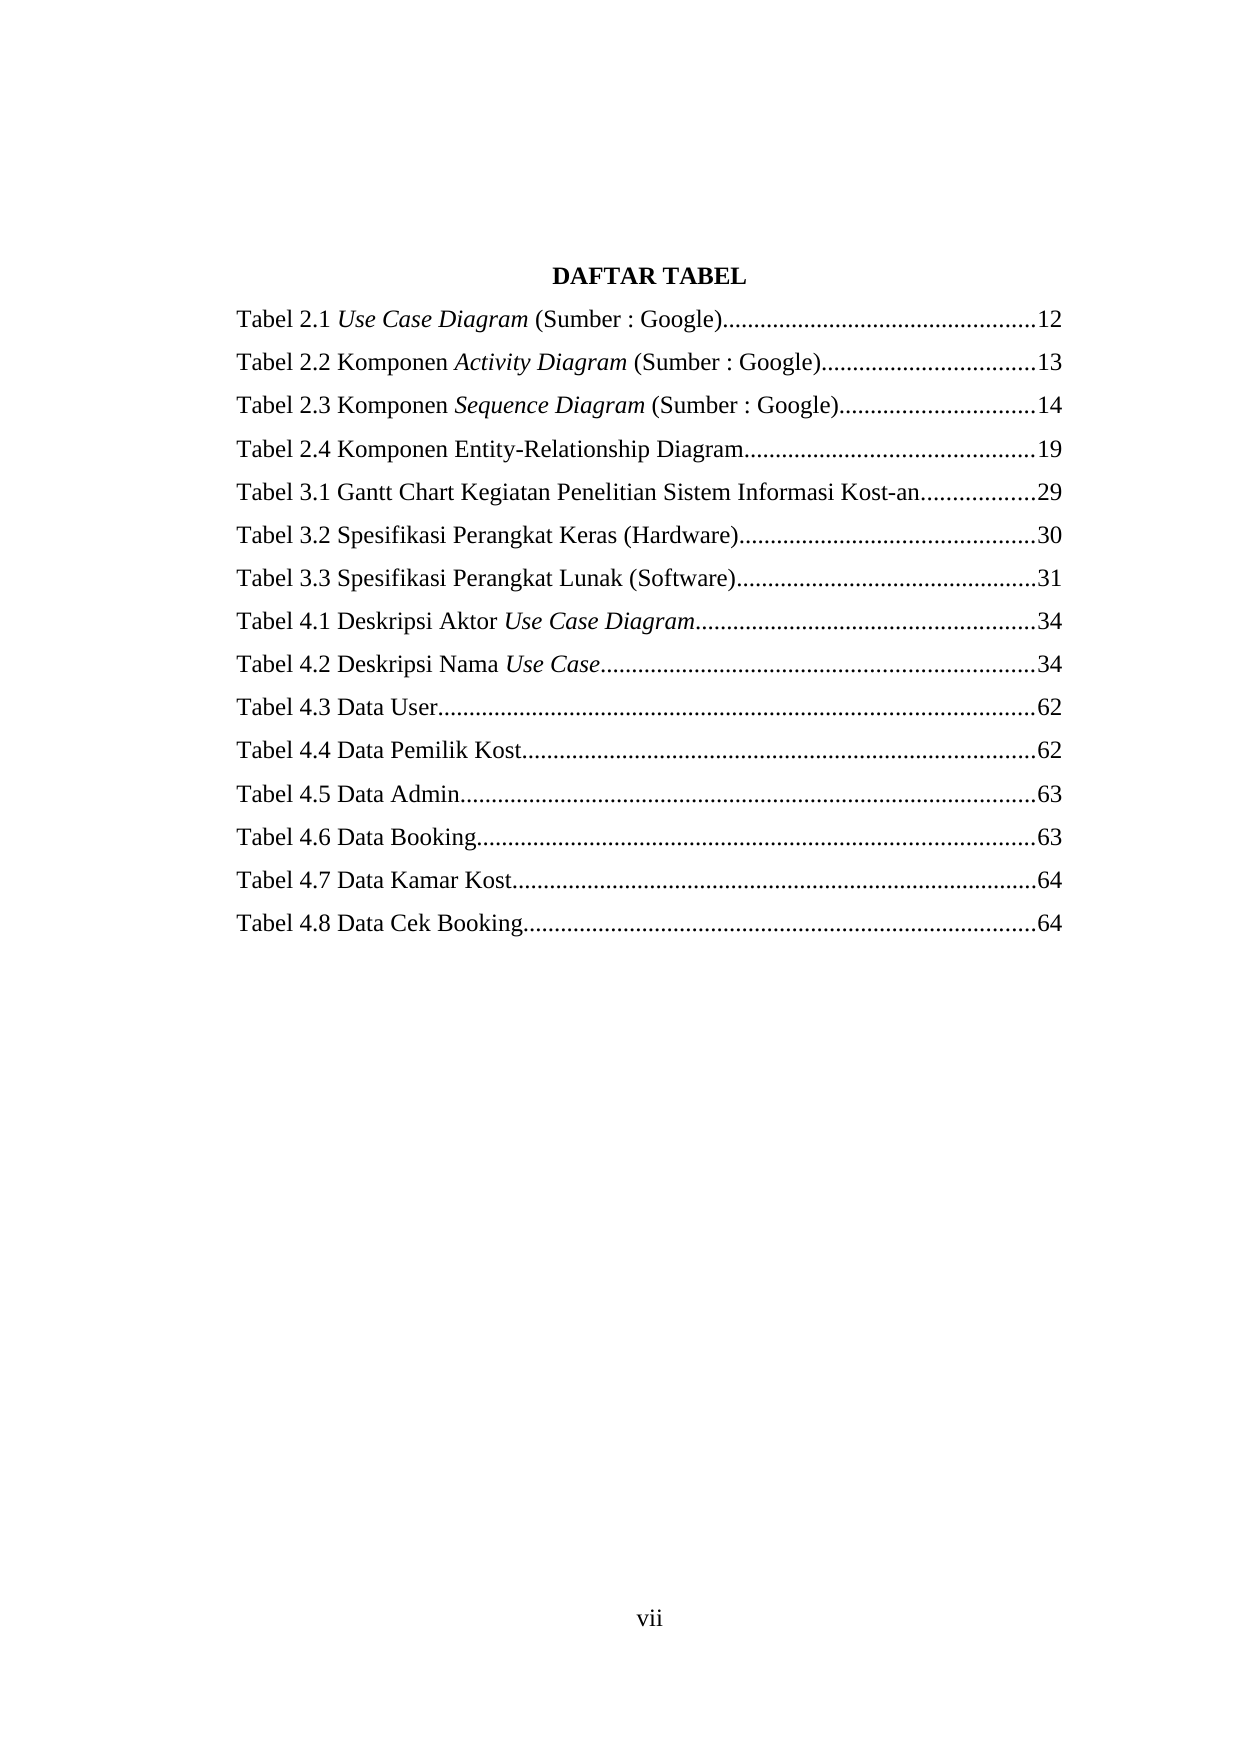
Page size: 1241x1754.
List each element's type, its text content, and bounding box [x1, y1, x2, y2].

text Tabel 4.2 Deskripsi Nama Use Case 34 [236, 649, 1063, 678]
text Tabel 3.2 Spesifikasi Perangkat Keras (Hardware) 30 [236, 520, 1063, 549]
text Tabel 2.3 Komponen Sequence Diagram (Sumber : Google) 14 [236, 391, 1063, 419]
text Tabel 4.5 Data Admin 63 [236, 779, 1063, 807]
text Tabel 4.3 Data User 62 [236, 692, 1063, 721]
text Tabel 4.4 Data Pemilik Kost 62 [236, 736, 1063, 764]
text Tabel 3.3 Spesifikasi Perangkat Lunak (Software) 31 [236, 563, 1063, 592]
text Tabel 4.7 Data Kamar Kost 64 [236, 865, 1063, 894]
text Tabel 2.4 Komponen Entity-Relationship Diagram 19 [236, 434, 1063, 462]
text Tabel 4.6 Data Booking 63 [236, 822, 1063, 851]
text Tabel 4.8 Data Cek Booking 64 [236, 908, 1063, 937]
text Tabel 2.2 Komponen Activity Diagram (Sumber : Google) 13 [236, 347, 1063, 376]
subtitle DAFTAR TABEL [236, 261, 1063, 290]
text Tabel 3.1 Gantt Chart Kegiatan Penelitian Sistem Informasi Kost-an 29 [236, 477, 1063, 506]
text Tabel 4.1 Deskripsi Aktor Use Case Diagram 34 [236, 606, 1063, 635]
text Tabel 2.1 Use Case Diagram (Sumber : Google) 12 [236, 304, 1063, 333]
